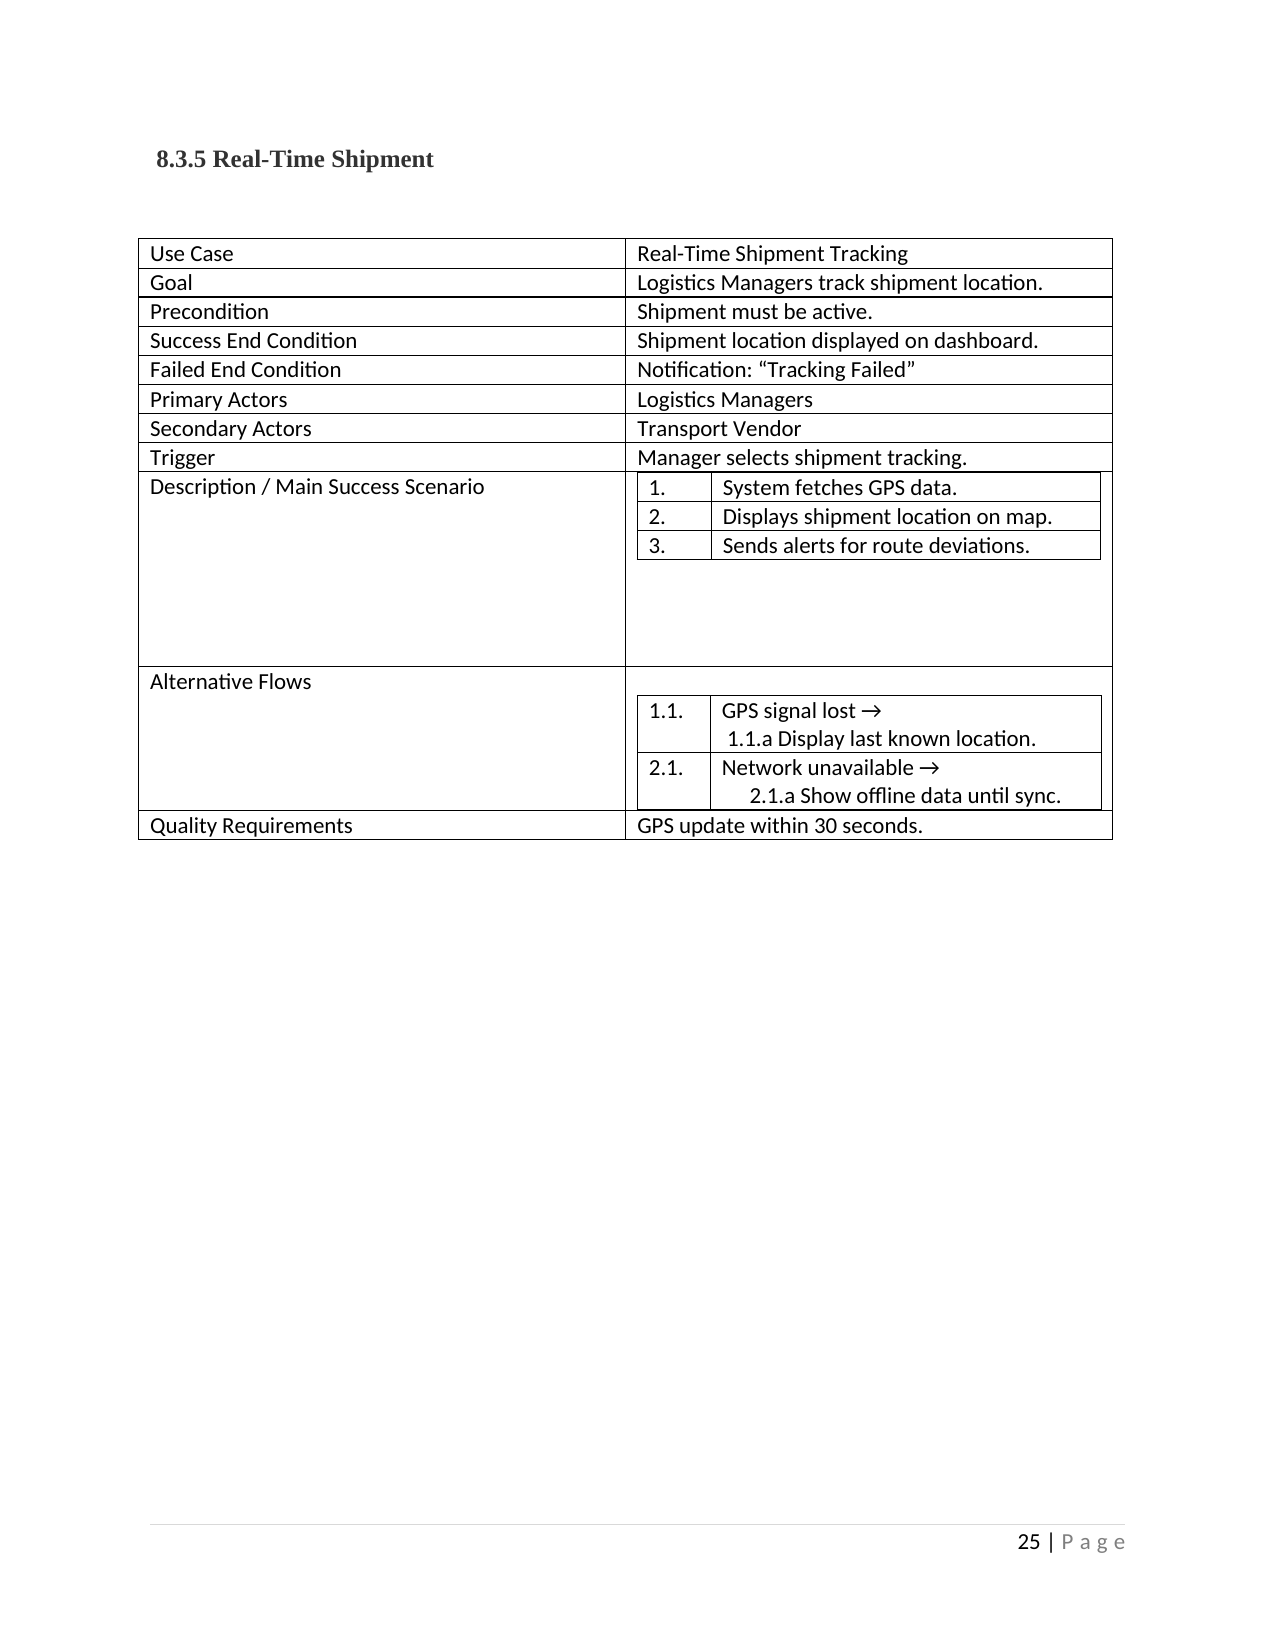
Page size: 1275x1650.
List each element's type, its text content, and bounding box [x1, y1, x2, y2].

table_cell Notification: “Tracking Failed” [626, 356, 1112, 384]
table_cell Logistics Managers [626, 385, 1112, 413]
table_cell Goal [139, 269, 625, 296]
table_cell Transport Vendor [626, 414, 1112, 442]
text 8.3.5 Real-Time Shipment [150, 144, 1125, 172]
table_cell GPS update within 30 seconds. [626, 811, 1112, 839]
table_cell Primary Actors [139, 385, 625, 413]
table_header Use Case [139, 239, 625, 267]
table_cell Precondition [139, 298, 625, 326]
table_cell Quality Requirements [139, 811, 625, 839]
table_cell Trigger [139, 443, 625, 471]
table_cell Shipment must be active. [626, 298, 1112, 326]
table_cell Failed End Condition [139, 356, 625, 384]
table_cell [626, 667, 1112, 810]
table_cell Secondary Actors [139, 414, 625, 442]
table_cell Logistics Managers track shipment location. [626, 269, 1112, 296]
table_cell Shipment location displayed on dashboard. [626, 327, 1112, 354]
table_cell Manager selects shipment tracking. [626, 443, 1112, 471]
table_cell Alternative Flows [139, 667, 625, 810]
table_cell Success End Condition [139, 327, 625, 354]
table_cell Description / Main Success Scenario [139, 472, 625, 666]
table_cell [626, 472, 1112, 666]
table_header Real-Time Shipment Tracking [626, 239, 1112, 267]
